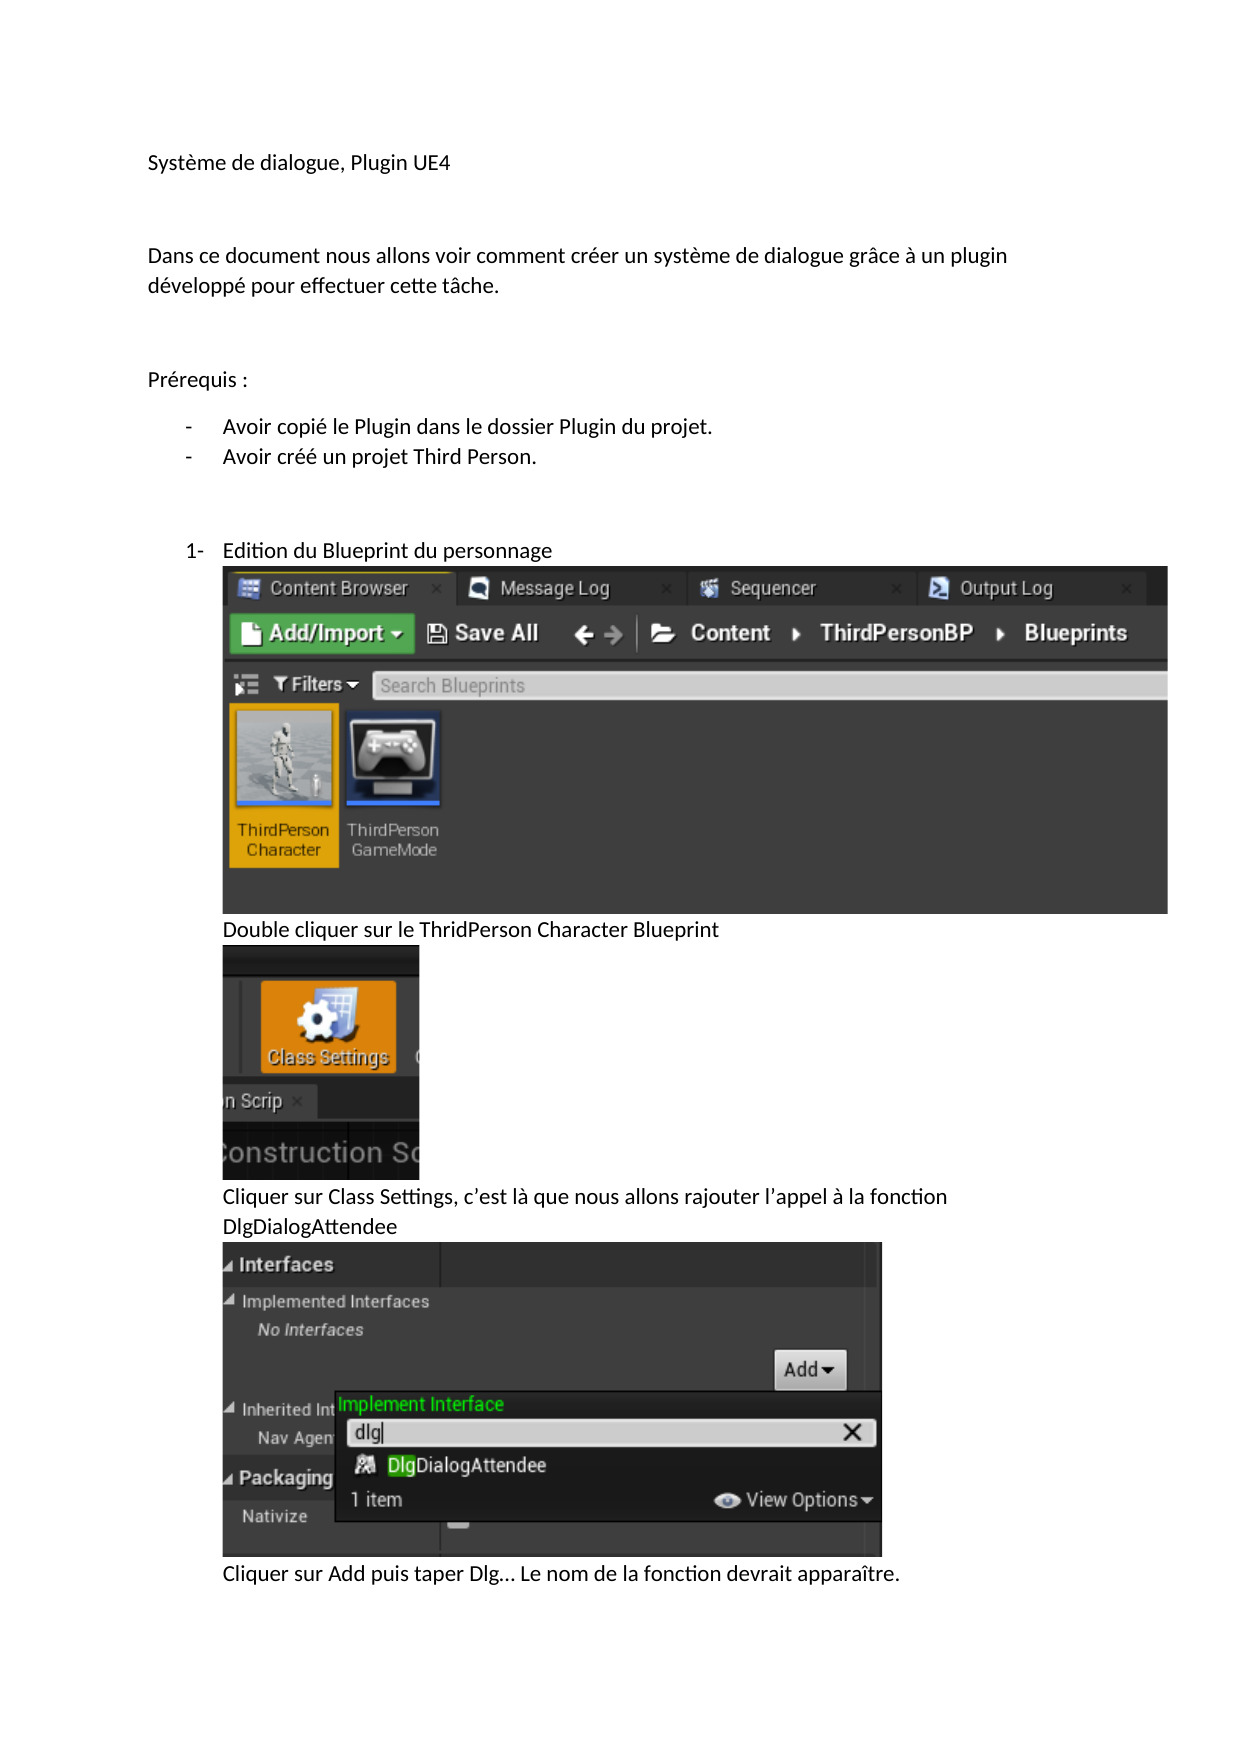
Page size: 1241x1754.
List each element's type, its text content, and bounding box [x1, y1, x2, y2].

list Avoir créé un projet Third Person. [185, 442, 1093, 470]
list Avoir copié le Plugin dans le dossier Plugin du projet. [185, 412, 1093, 440]
list Cliquer sur Add puis taper Dlg… Le nom de la fonction devrait apparaître. [223, 1559, 1093, 1587]
picture [222, 566, 1168, 914]
picture [222, 1242, 883, 1557]
list Edition du Blueprint du personnage [185, 536, 1093, 564]
picture [222, 945, 420, 1180]
list Cliquer sur Class Settings, c’est là que nous allons rajouter l’appel à la fonction DlgDialogAttendee [223, 1182, 1093, 1240]
list Double cliquer sur le ThridPerson Character Blueprint [223, 915, 1093, 943]
text Système de dialogue, Plugin UE4 [148, 148, 1093, 176]
text Prérequis : [148, 365, 1093, 393]
text Dans ce document nous allons voir comment créer un système de dialogue grâce à un plugin développé pour effectuer cette tâche. [148, 241, 1093, 299]
